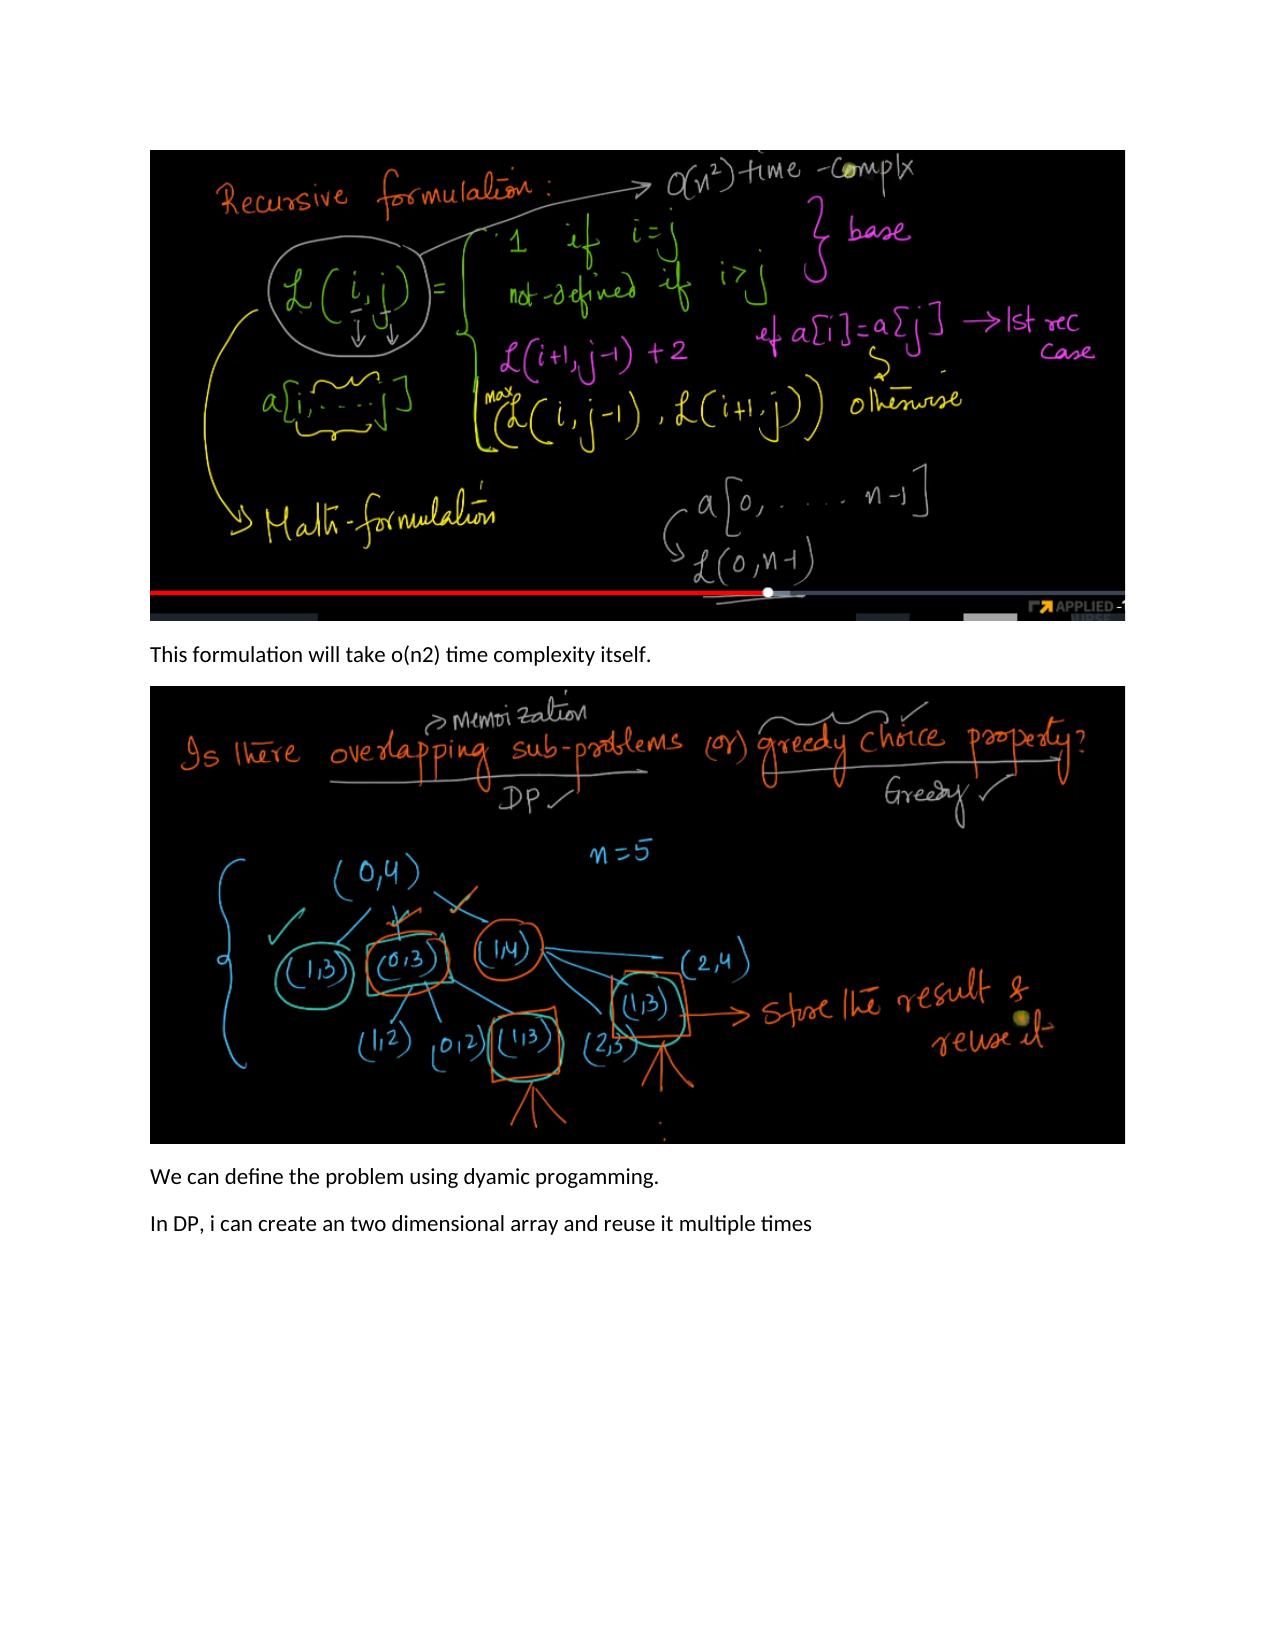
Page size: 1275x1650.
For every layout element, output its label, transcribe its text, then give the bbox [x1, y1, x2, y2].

picture [150, 150, 1125, 621]
text In DP, i can create an two dimensional array and reuse it multiple times [150, 1209, 1125, 1237]
picture [150, 686, 1125, 1144]
text We can define the problem using dyamic progamming. [150, 1162, 1125, 1191]
text This formulation will take o(n2) time complexity itself. [150, 640, 1125, 668]
